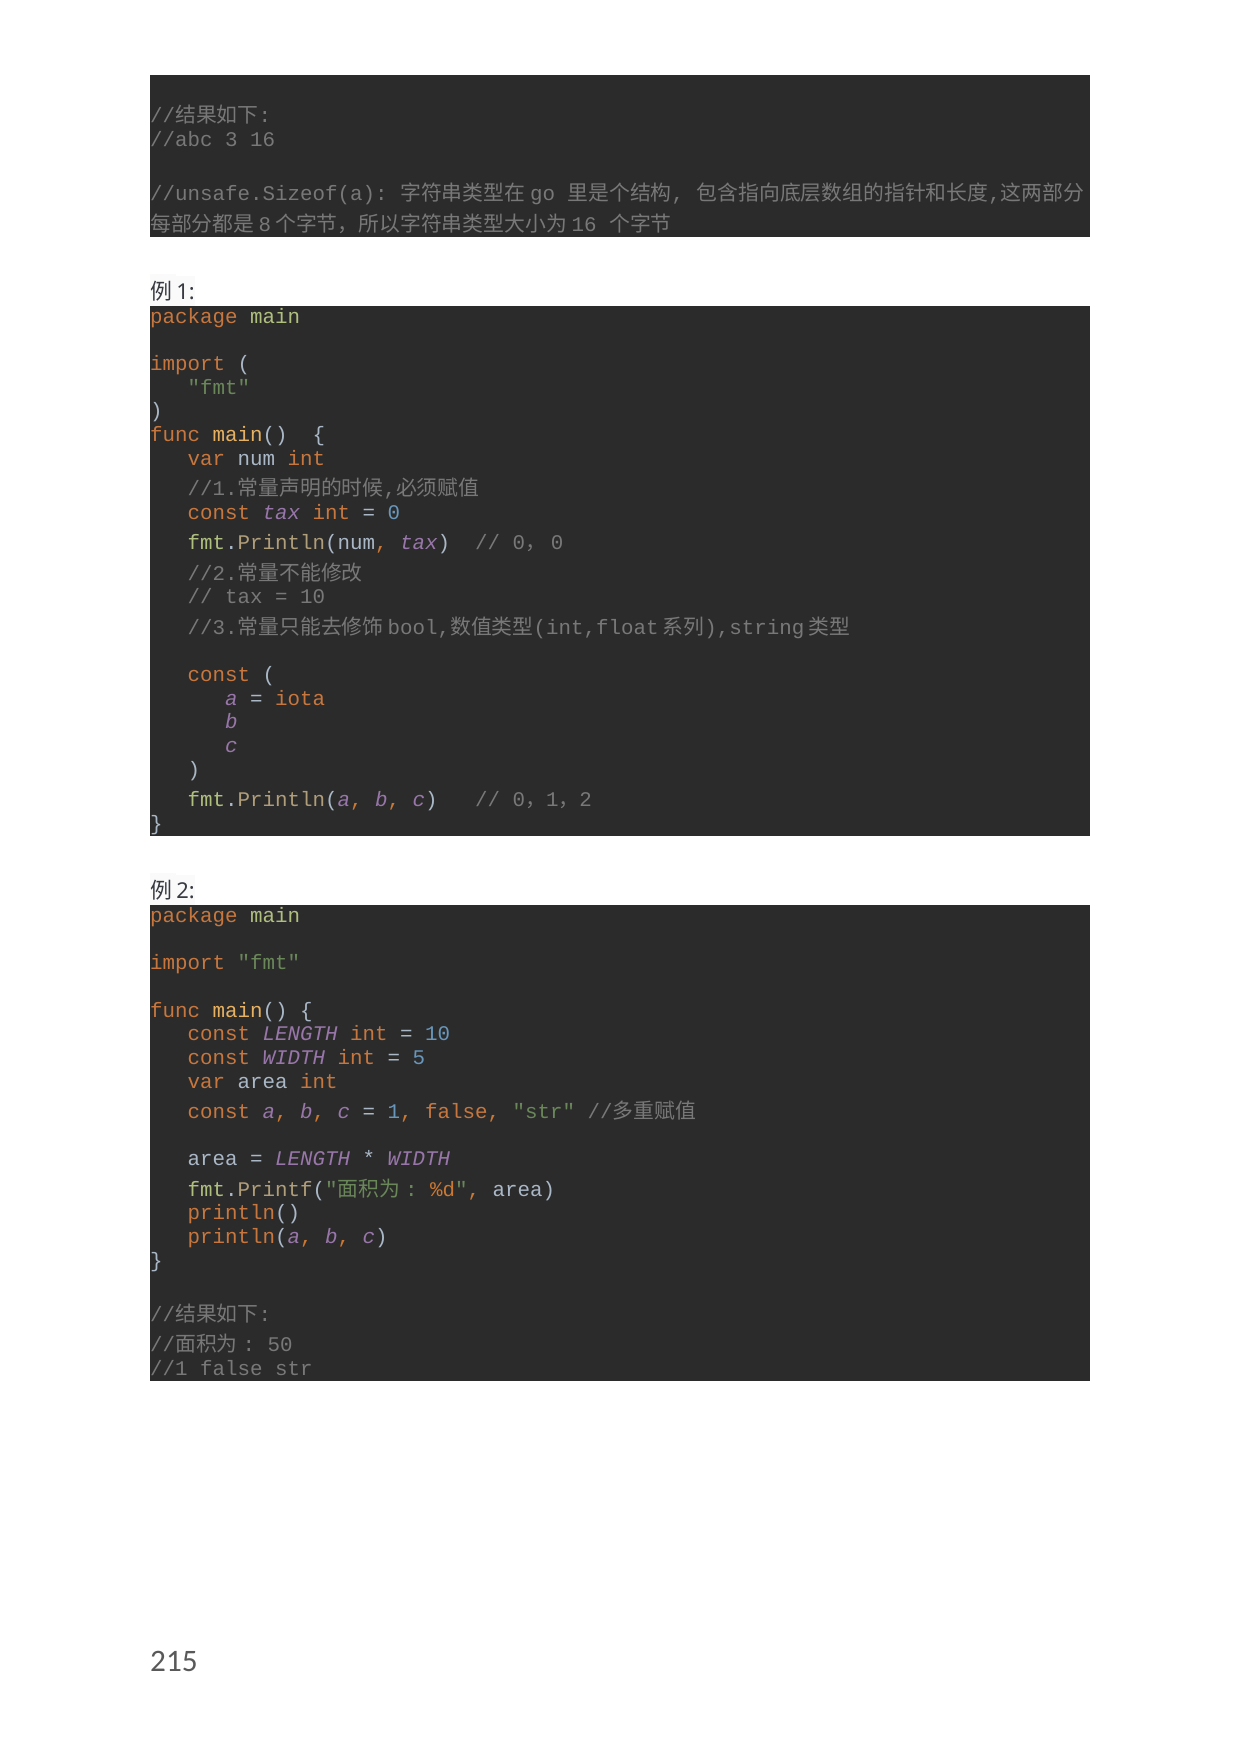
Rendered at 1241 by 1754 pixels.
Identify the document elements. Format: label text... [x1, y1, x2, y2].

text package main import "fmt" func main() { const LENGTH int = 10 const WIDTH int = 5 var area int const a, b, c = 1, false, "str" //多重赋值 area = LENGTH * WIDTH fmt.Printf("面积为 : %d", area) println() println(a, b, c) } //结果如下: //面积为 : 50 //1 false str [150, 905, 1090, 1381]
text 例2: [150, 871, 1090, 905]
text 例1: [150, 272, 1090, 306]
text package main import ( "fmt" ) func main() { var num int //1.常量声明的时候,必须赋值 const tax int = 0 fmt.Println(num, tax) // 0， 0 //2.常量不能修改 // tax = 10 //3.常量只能去修饰bool,数值类型(int,float系列),string类型 const ( a = iota b c ) fmt.Println(a, b, c) // 0，1，2 } [150, 306, 1090, 836]
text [150, 75, 1090, 237]
